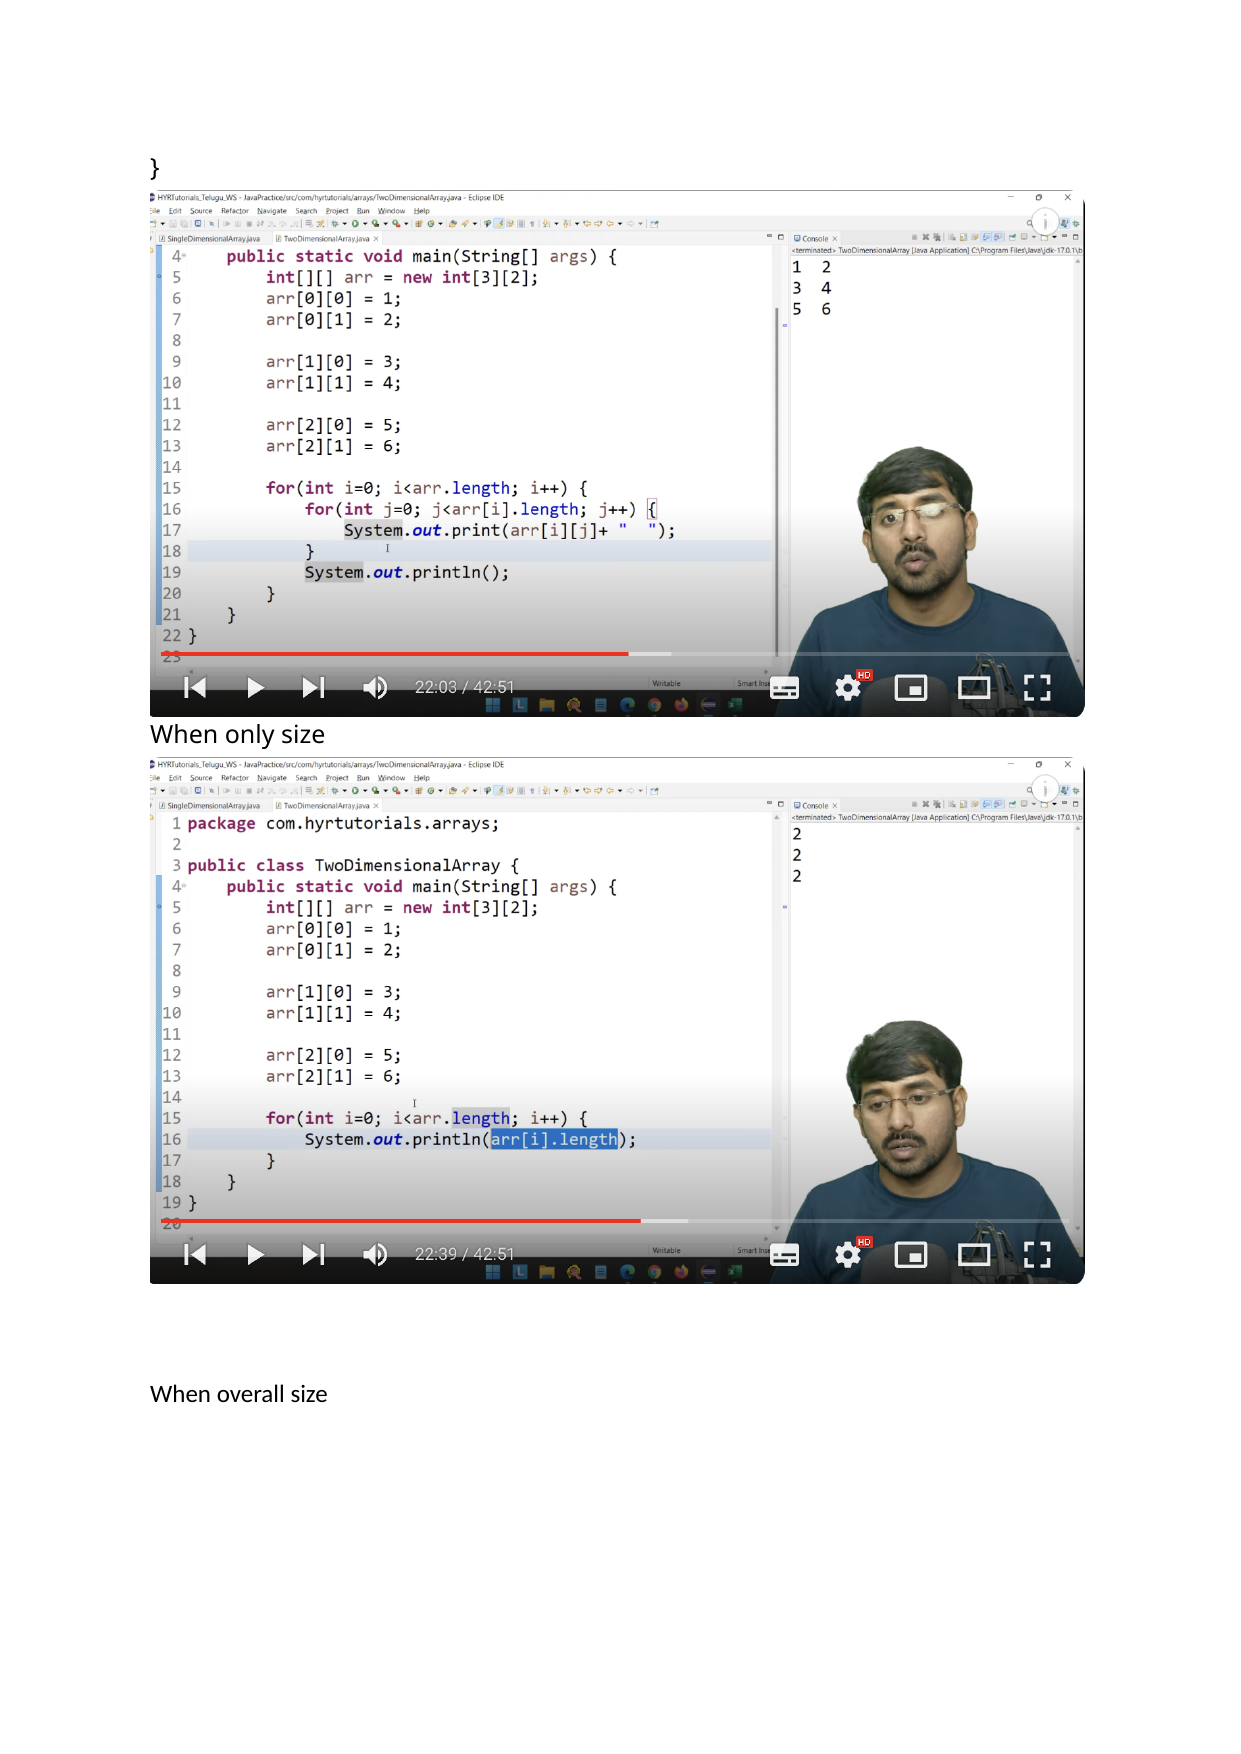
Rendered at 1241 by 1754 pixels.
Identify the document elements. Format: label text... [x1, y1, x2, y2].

text } [150, 150, 1090, 184]
text When only size [150, 717, 1090, 750]
picture [150, 184, 1091, 717]
text When overall size [150, 1378, 1090, 1409]
picture [150, 750, 1091, 1284]
